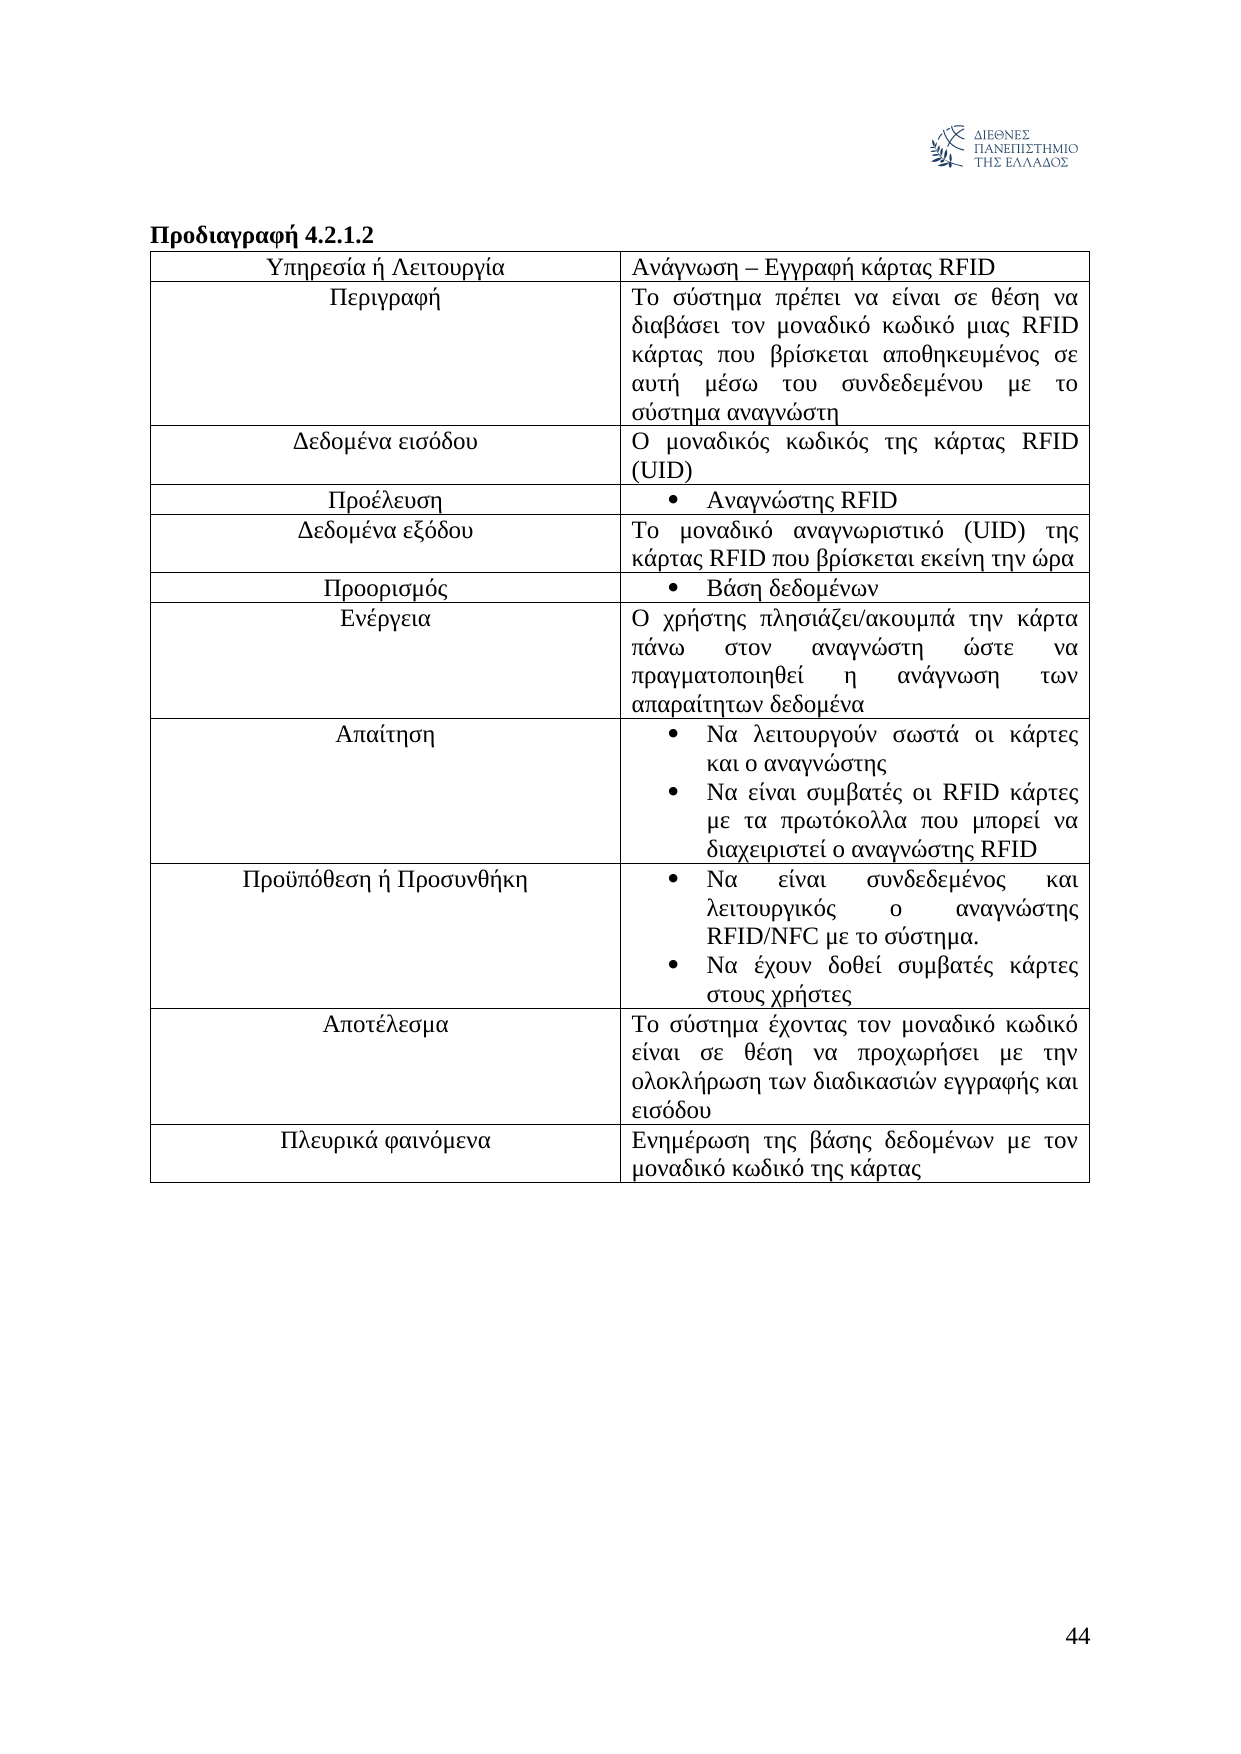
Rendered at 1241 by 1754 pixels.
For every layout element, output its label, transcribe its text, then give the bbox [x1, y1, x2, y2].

table_cell Το σύστημα έχοντας τον μοναδικό κωδικό είναι σε θέση να προχωρήσει με την ολοκλήρωση των διαδικασιών εγγραφής και εισόδου [621, 1009, 1089, 1124]
table_header Ανάγνωση – Εγγραφή κάρτας RFID [621, 252, 1089, 281]
subtitle Προδιαγραφή 4.2.1.2 [150, 220, 1090, 248]
picture [917, 120, 1091, 174]
table_cell Προορισμός [151, 573, 620, 602]
table_cell Να λειτουργούν σωστά οι κάρτες και ο αναγνώστης Να είναι συμβατές οι RFID κάρτες με τα πρωτόκολλα που μπορεί να διαχειριστεί ο αναγνώστης RFID [621, 719, 1089, 863]
table_cell Το μοναδικό αναγνωριστικό (UID) της κάρτας RFID που βρίσκεται εκείνη την ώρα [621, 515, 1089, 572]
table_cell Ο μοναδικός κωδικός της κάρτας RFID (UID) [621, 426, 1089, 484]
table_cell Να είναι συνδεδεμένος και λειτουργικός o αναγνώστης RFID/NFC με το σύστημα. Να έχουν δοθεί συμβατές κάρτες στους χρήστες [621, 864, 1089, 1008]
table_cell Το σύστημα πρέπει να είναι σε θέση να διαβάσει τον μοναδικό κωδικό μιας RFID κάρτας που βρίσκεται αποθηκευμένος σε αυτή μέσω του συνδεδεμένου με το σύστημα αναγνώστη [621, 282, 1089, 425]
table_cell Αναγνώστης RFID [621, 485, 1089, 514]
table_header Υπηρεσία ή Λειτουργία [151, 252, 620, 281]
table_cell Απαίτηση [151, 719, 620, 863]
table_cell Περιγραφή [151, 282, 620, 425]
table_cell Βάση δεδομένων [621, 573, 1089, 602]
table_cell Προέλευση [151, 485, 620, 514]
table_cell Δεδομένα εισόδου [151, 426, 620, 484]
table_cell Αποτέλεσμα [151, 1009, 620, 1124]
table_cell Προϋπόθεση ή Προσυνθήκη [151, 864, 620, 1008]
table_cell Δεδομένα εξόδου [151, 515, 620, 572]
table_cell Ενέργεια [151, 603, 620, 718]
table_cell Ενημέρωση της βάσης δεδομένων με τον μοναδικό κωδικό της κάρτας [621, 1125, 1089, 1182]
table_cell O χρήστης πλησιάζει/ακουμπά την κάρτα πάνω στον αναγνώστη ώστε να πραγματοποιηθεί η ανάγνωση των απαραίτητων δεδομένα [621, 603, 1089, 718]
table_cell Πλευρικά φαινόμενα [151, 1125, 620, 1182]
